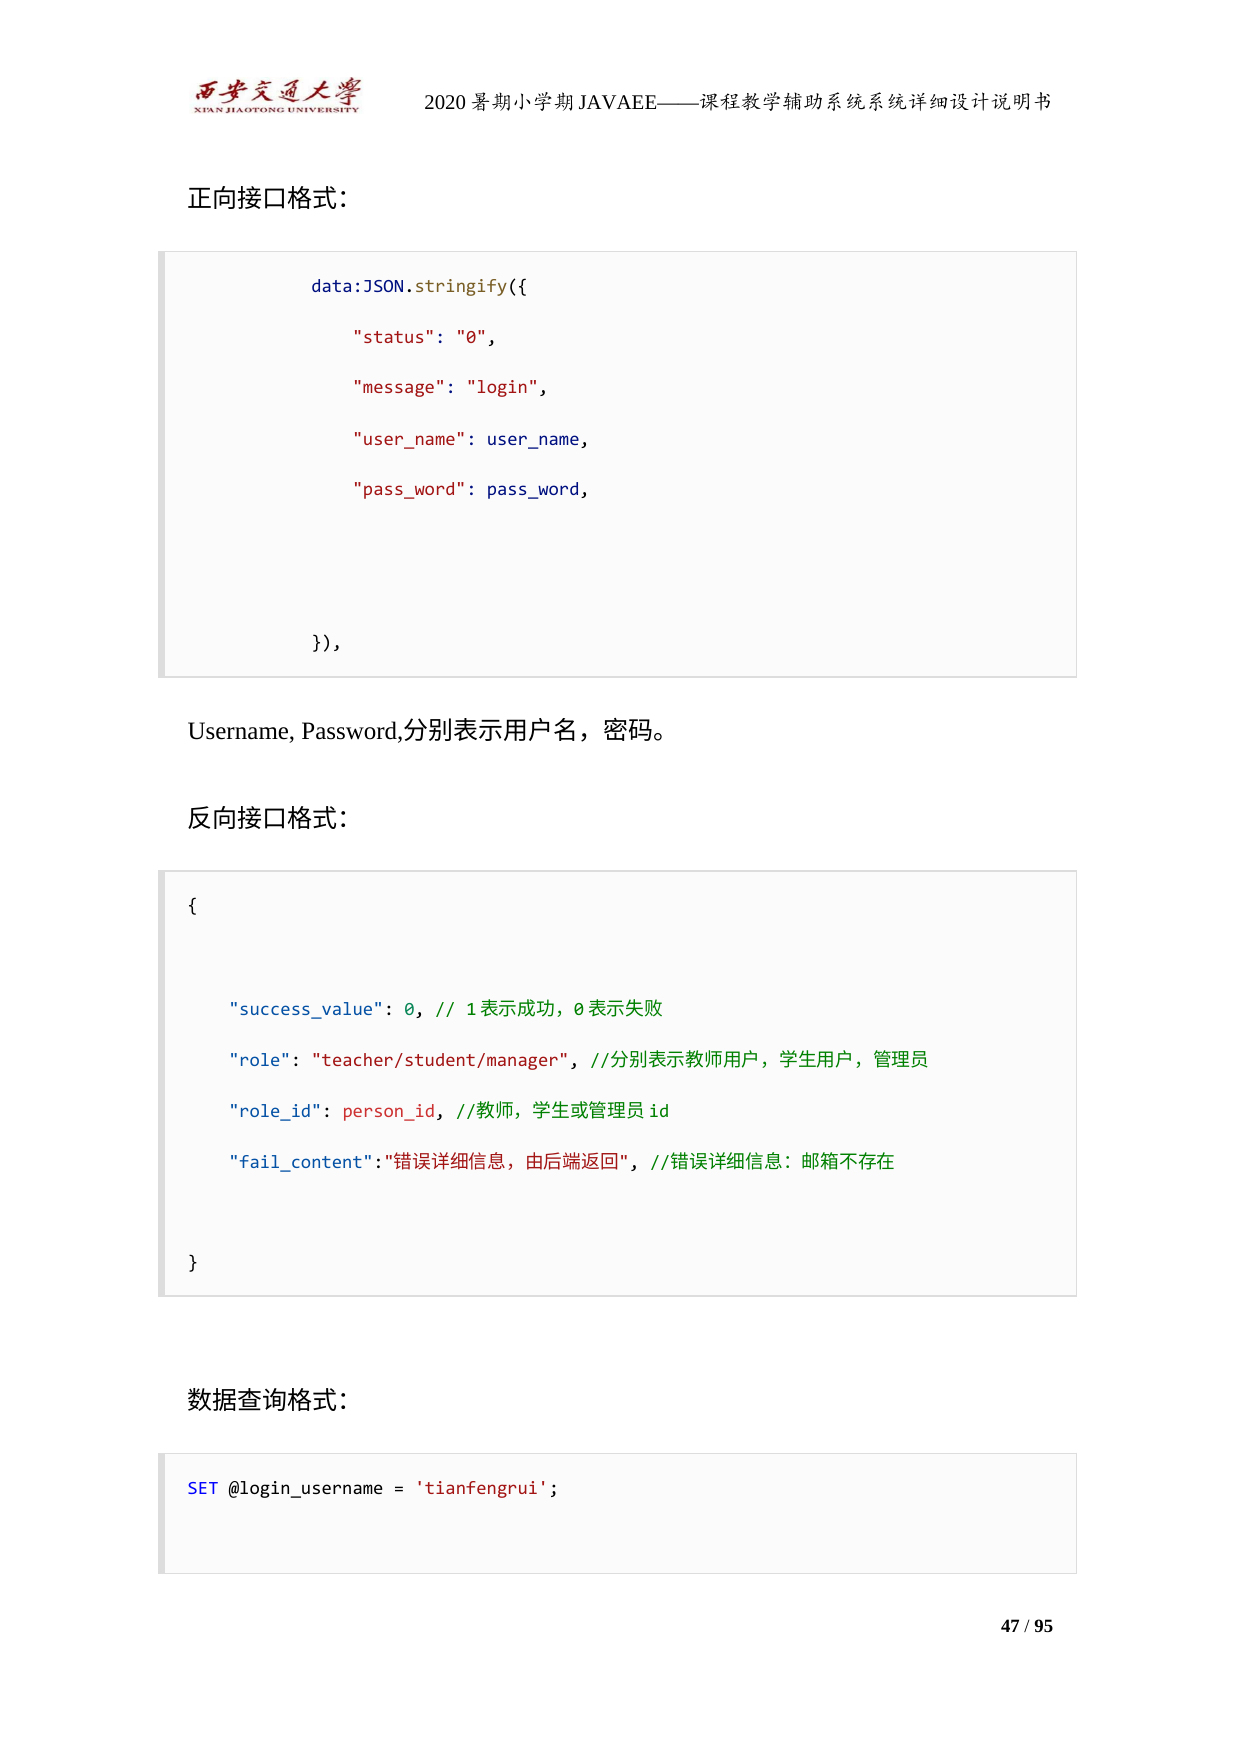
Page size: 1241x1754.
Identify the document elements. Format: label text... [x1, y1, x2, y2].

text "role": "teacher/student/manager", //分别表示教师用户，学生用户，管理员 [165, 1023, 1076, 1074]
text "user_name": user_name, [165, 403, 1076, 454]
text "fail_content":"错误详细信息，由后端返回", //错误详细信息：邮箱不存在 [165, 1125, 1076, 1176]
text SET @login_username = 'tianfengrui'; [165, 1454, 1076, 1504]
text "status": "0", [165, 302, 1076, 353]
text 数据查询格式： [187, 1365, 1053, 1433]
text data:JSON.stringify({ [165, 252, 1076, 302]
text { [165, 872, 1076, 921]
text 反向接口格式： [187, 782, 1053, 850]
text "success_value": 0, // 1表示成功，0表示失败 [165, 972, 1076, 1023]
text 正向接口格式： [187, 163, 1053, 231]
text "message": "login", [165, 353, 1076, 403]
text "role_id": person_id, //教师，学生或管理员id [165, 1074, 1076, 1125]
text Username, Password,分别表示用户名，密码。 [187, 695, 1053, 763]
text } [165, 1227, 1076, 1295]
picture [189, 77, 364, 114]
text }), [165, 607, 1076, 676]
text "pass_word": pass_word, [165, 454, 1076, 505]
